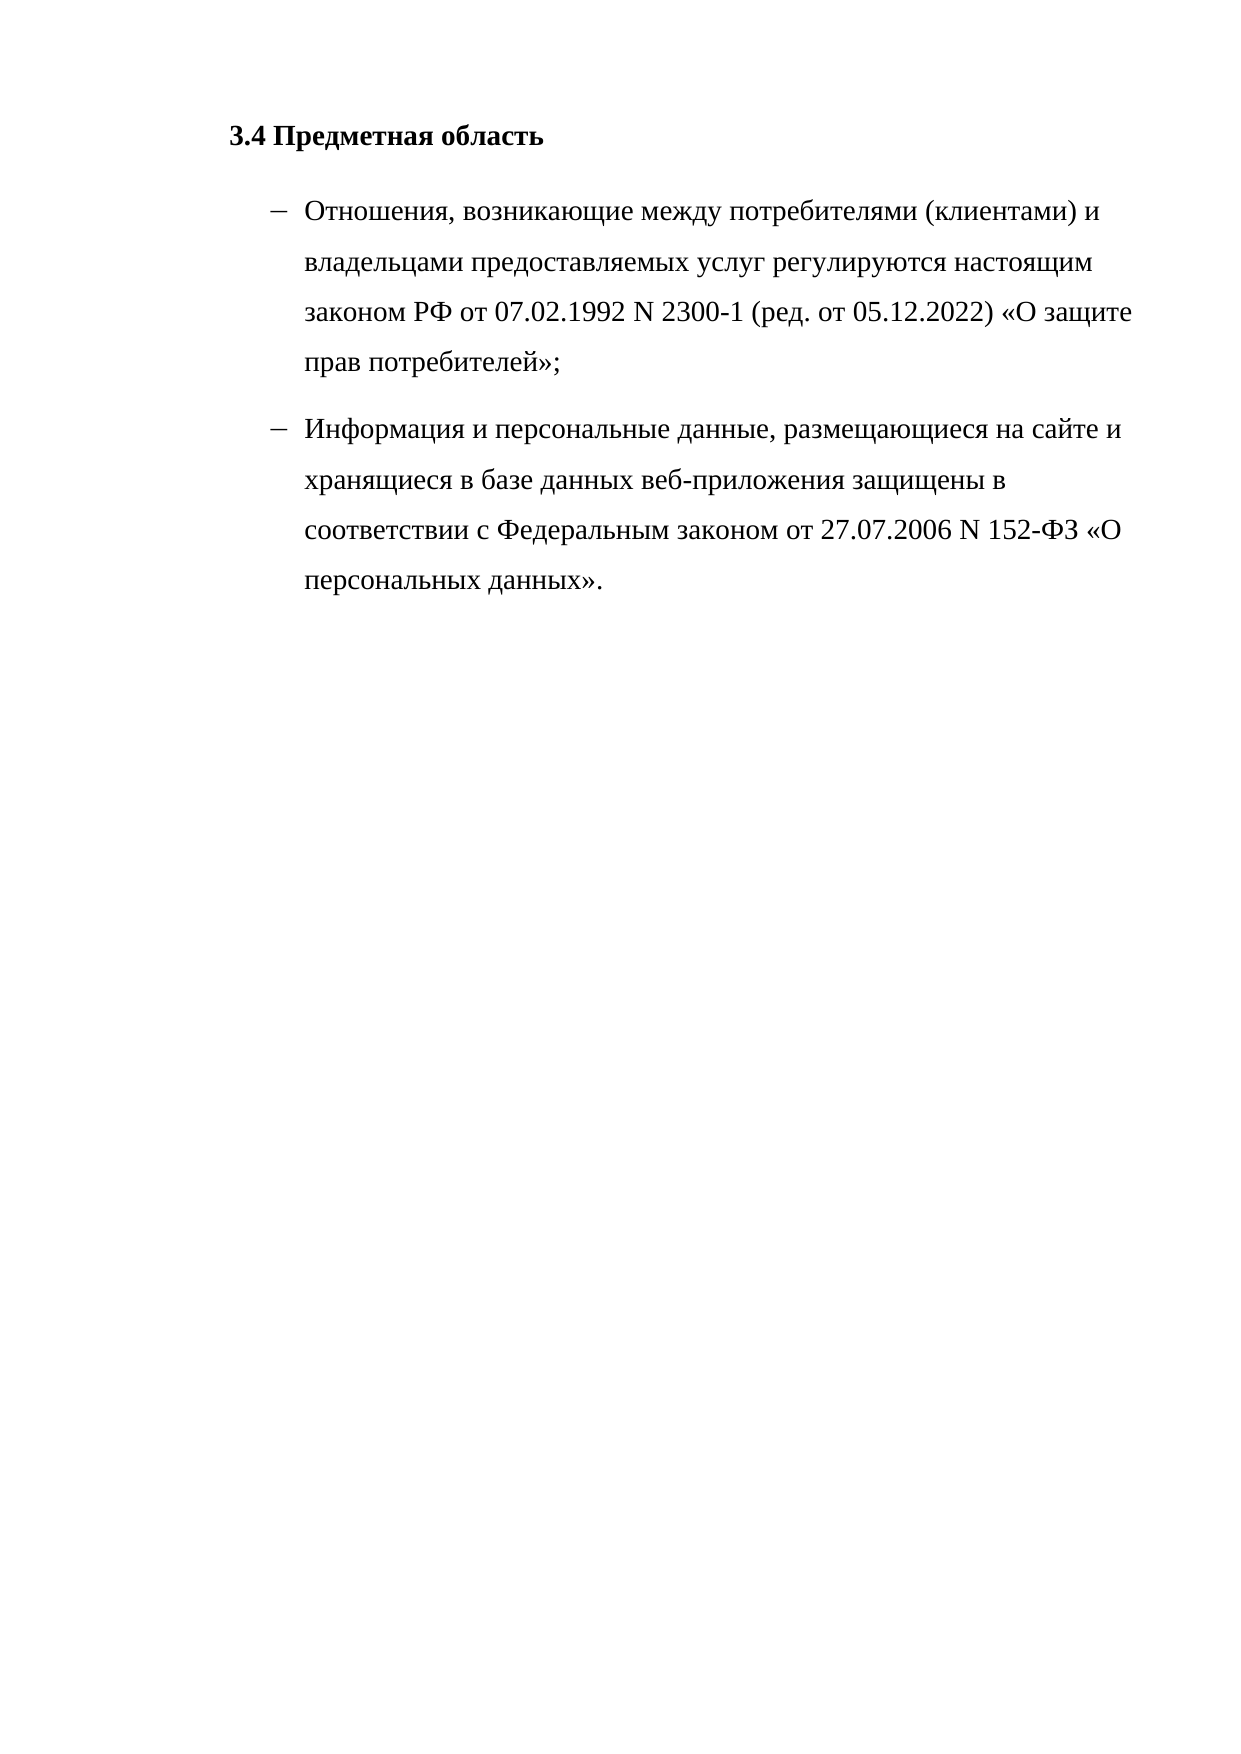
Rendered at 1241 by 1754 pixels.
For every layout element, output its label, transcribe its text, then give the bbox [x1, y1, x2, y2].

text Информация и персональные данные, размещающиеся на сайте и хранящиеся в базе данных веб-приложения защищены в соответствии с Федеральным законом от 27.07.2006 N 152-ФЗ «О персональных данных». [267, 411, 1152, 596]
text Отношения, возникающие между потребителями (клиентами) и владельцами предоставляемых услуг регулируются настоящим законом РФ от 07.02.1992 N 2300-1 (ред. от 05.12.2022) «О защите прав потребителей»; [267, 193, 1152, 378]
list Предметная область [229, 118, 1152, 152]
